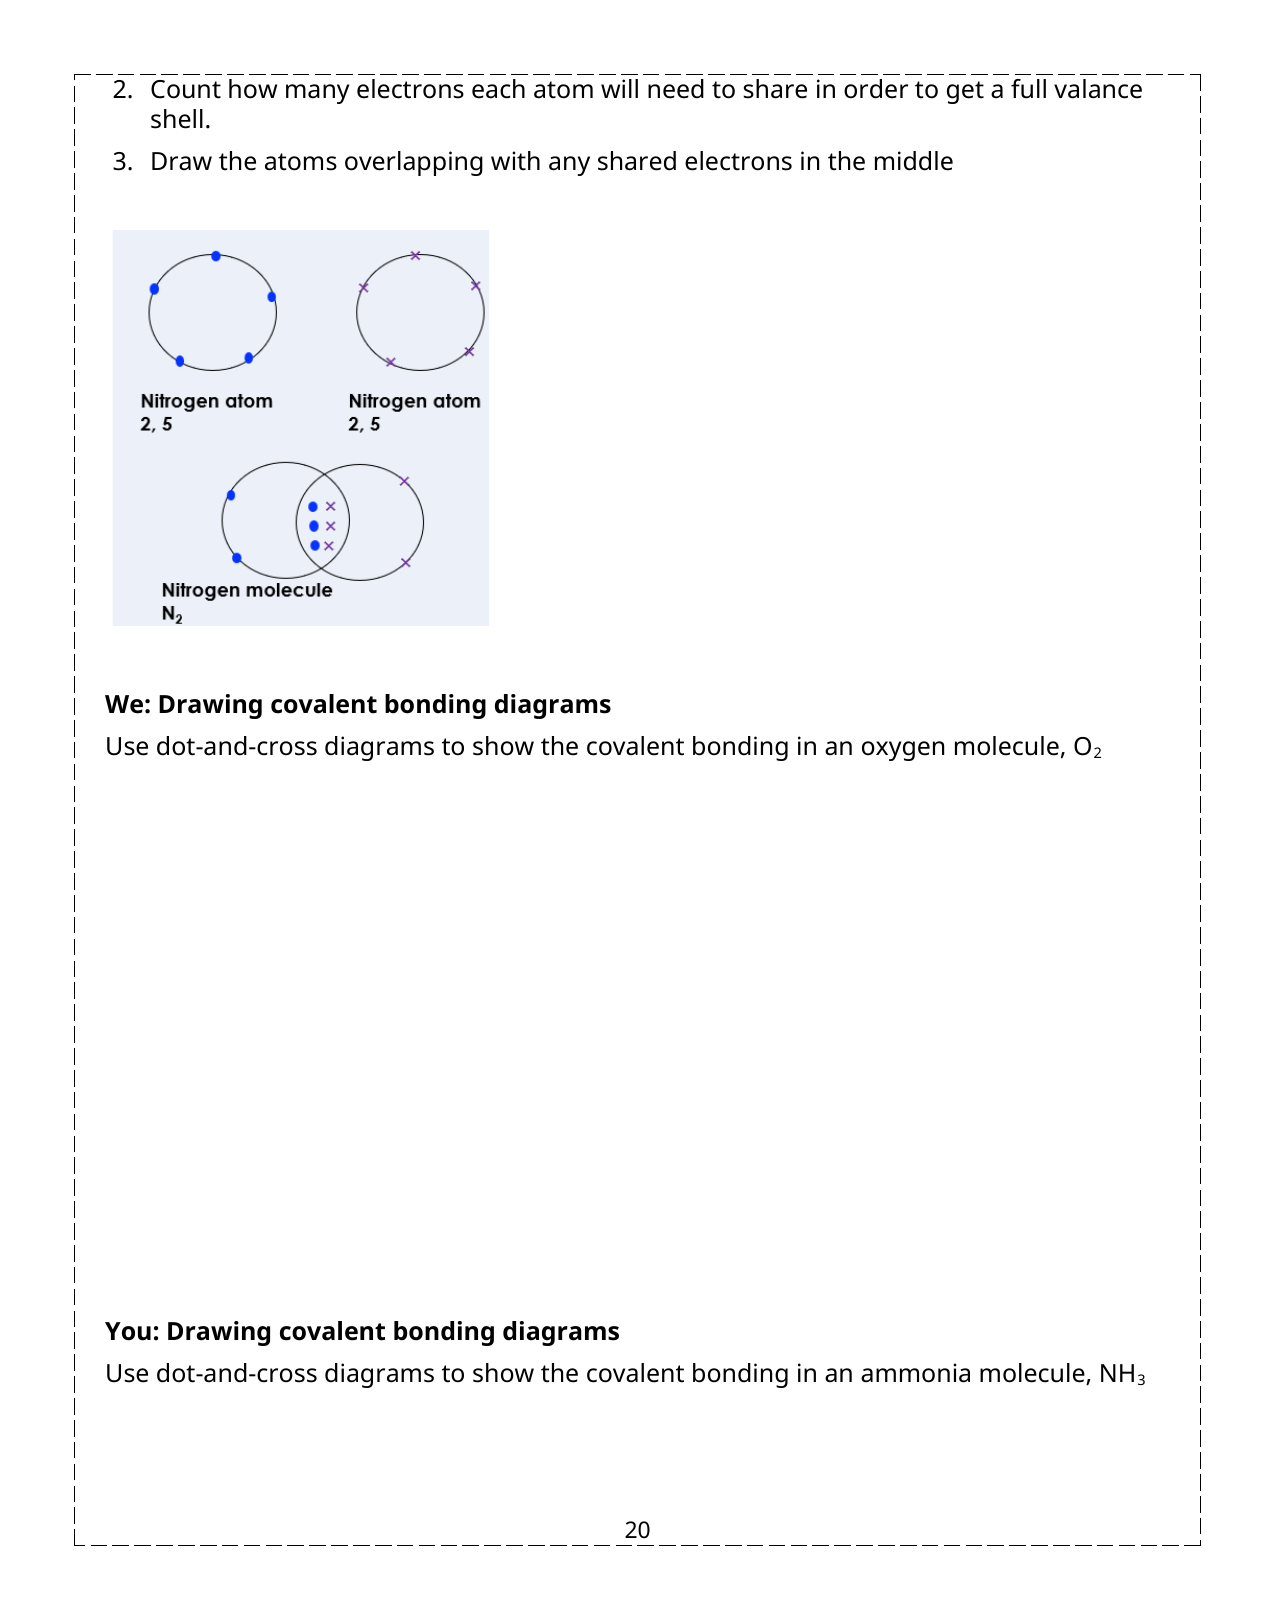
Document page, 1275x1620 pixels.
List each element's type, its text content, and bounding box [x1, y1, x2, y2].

picture [111, 230, 490, 625]
list Draw the atoms overlapping with any shared electrons in the middle [112, 147, 1200, 177]
text We: Drawing covalent bonding diagrams [105, 690, 1200, 720]
text Use dot-and-cross diagrams to show the covalent bonding in an oxygen molecule, O2 [105, 732, 1200, 762]
text Use dot-and-cross diagrams to show the covalent bonding in an ammonia molecule, NH3 [105, 1358, 1200, 1388]
text You: Drawing covalent bonding diagrams [105, 1316, 1200, 1346]
list Count how many electrons each atom will need to share in order to get a full valance shell. [112, 75, 1200, 135]
